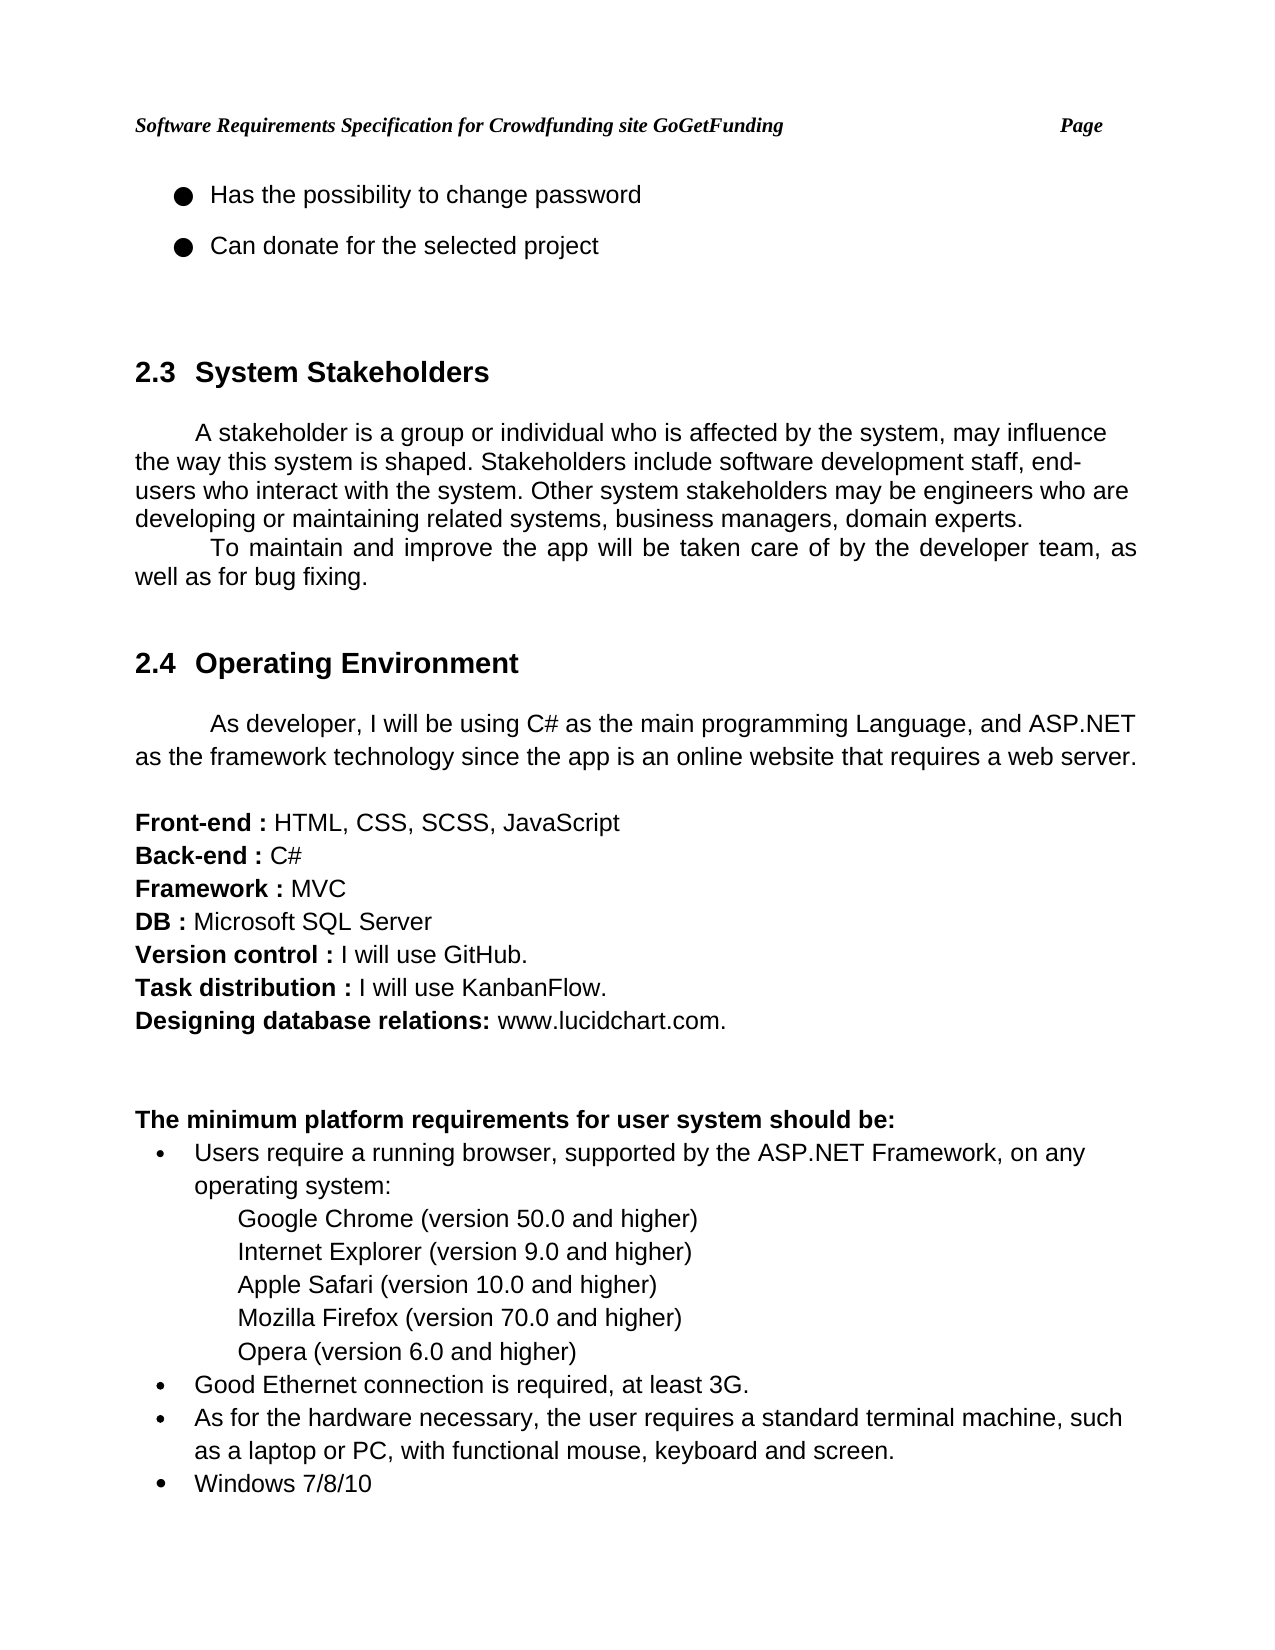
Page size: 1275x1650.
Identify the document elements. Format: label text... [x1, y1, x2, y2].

text Back-end : C# [135, 841, 1140, 870]
text Version control : I will use GitHub. [135, 940, 1140, 969]
text Google Chrome (version 50.0 and higher) [194, 1204, 1140, 1233]
text Opera﻿ (version 6.0 and higher) [194, 1337, 1140, 1365]
text Task distribution : I will use KanbanFlow. [135, 973, 1140, 1002]
text Designing database relations: www.lucidchart.com. [135, 1006, 1140, 1035]
list Has the possibility to change password [172, 166, 1140, 217]
list Users require a running browser, supported by the ASP.NET Framework, on any operating system: [157, 1138, 1140, 1200]
subtitle Operating Environment [135, 646, 1140, 680]
text The minimum platform requirements for user system should be: [135, 1105, 1140, 1134]
text Front-end : HTML, CSS, SCSS, JavaScript [135, 808, 1140, 837]
list Can donate for the selected project [172, 217, 1140, 269]
text Framework : MVC [135, 874, 1140, 903]
subtitle System Stakeholders [135, 355, 1140, 389]
list Windows 7/8/10 [157, 1469, 1140, 1498]
text A stakeholder is a group or individual who is affected by the system, may influence the way this system is shaped. Stakeholders include software development staff, end-users who interact with the system. Other system stakeholders may be engineers who are developing or maintaining related systems, business managers, domain experts. [135, 418, 1140, 533]
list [157, 1403, 1140, 1464]
text DB : Microsoft SQL Server [135, 907, 1140, 936]
list Good Ethernet connection is required, at least 3G. [157, 1370, 1140, 1398]
text To maintain and improve the app will be taken care of by the developer team, as well as for bug fixing. [135, 533, 1140, 591]
text Apple Safari﻿ (version 10.0 and higher) [194, 1270, 1140, 1299]
text Mozilla Firefox﻿ (version 70.0 and higher) [194, 1303, 1140, 1332]
text Internet Explorer﻿ (version 9.0 and higher) [194, 1237, 1140, 1266]
text As developer, I will be using C# as the main programming Language, and ASP.NET as the framework technology since the app is an online website that requires a web server. [135, 709, 1140, 771]
